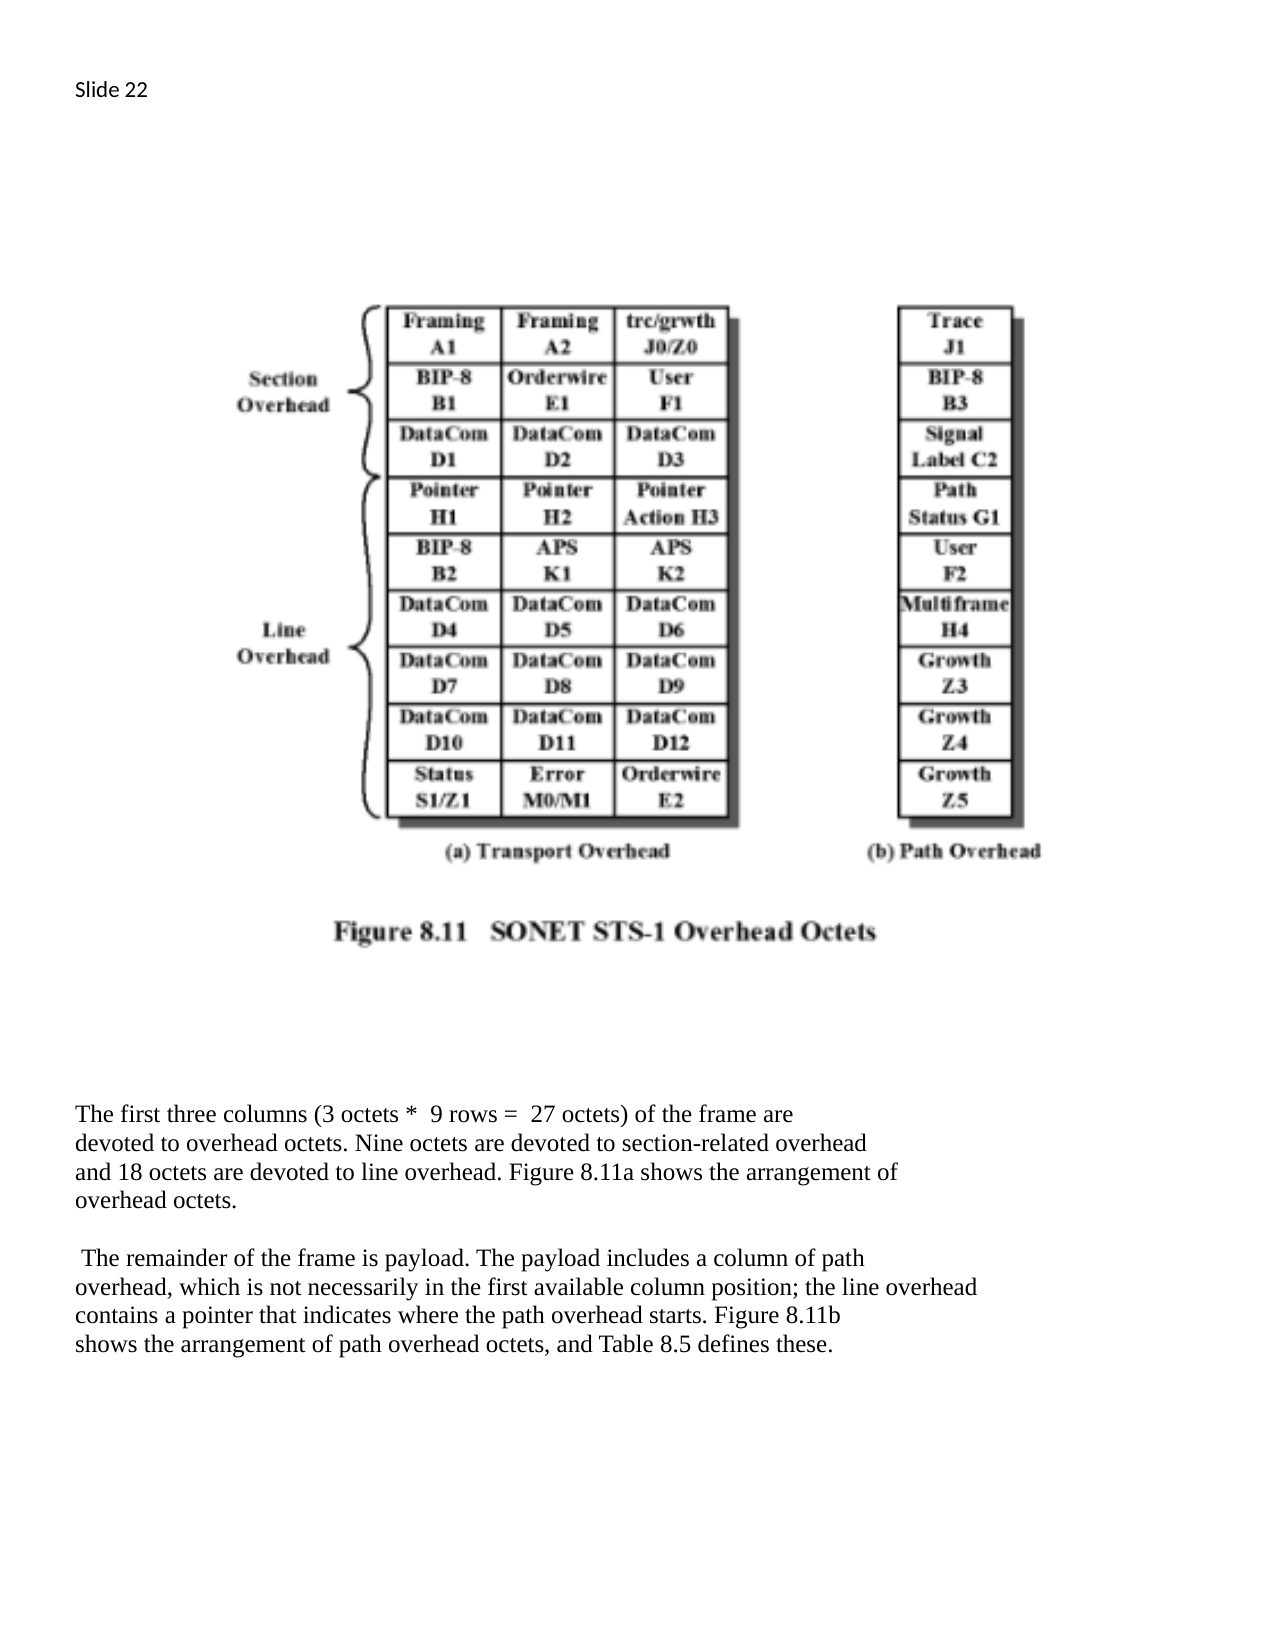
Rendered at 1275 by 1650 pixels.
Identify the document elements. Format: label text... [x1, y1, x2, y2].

text Slide 22 [75, 75, 1200, 103]
text The first three columns (3 octets * 9 rows = 27 octets) of the frame are [75, 1099, 1200, 1128]
text devoted to overhead octets. Nine octets are devoted to section-related overhead [75, 1128, 1200, 1157]
text overhead, which is not necessarily in the first available column position; the line overhead [75, 1272, 1200, 1300]
text The remainder of the frame is payload. The payload includes a column of path [75, 1243, 1200, 1272]
text shows the arrangement of path overhead octets, and Table 8.5 defines these. [75, 1329, 1200, 1358]
text and 18 octets are devoted to line overhead. Figure 8.11a shows the arrangement of [75, 1157, 1200, 1185]
text overhead octets. [75, 1185, 1200, 1214]
text contains a pointer that indicates where the path overhead starts. Figure 8.11b [75, 1300, 1200, 1329]
